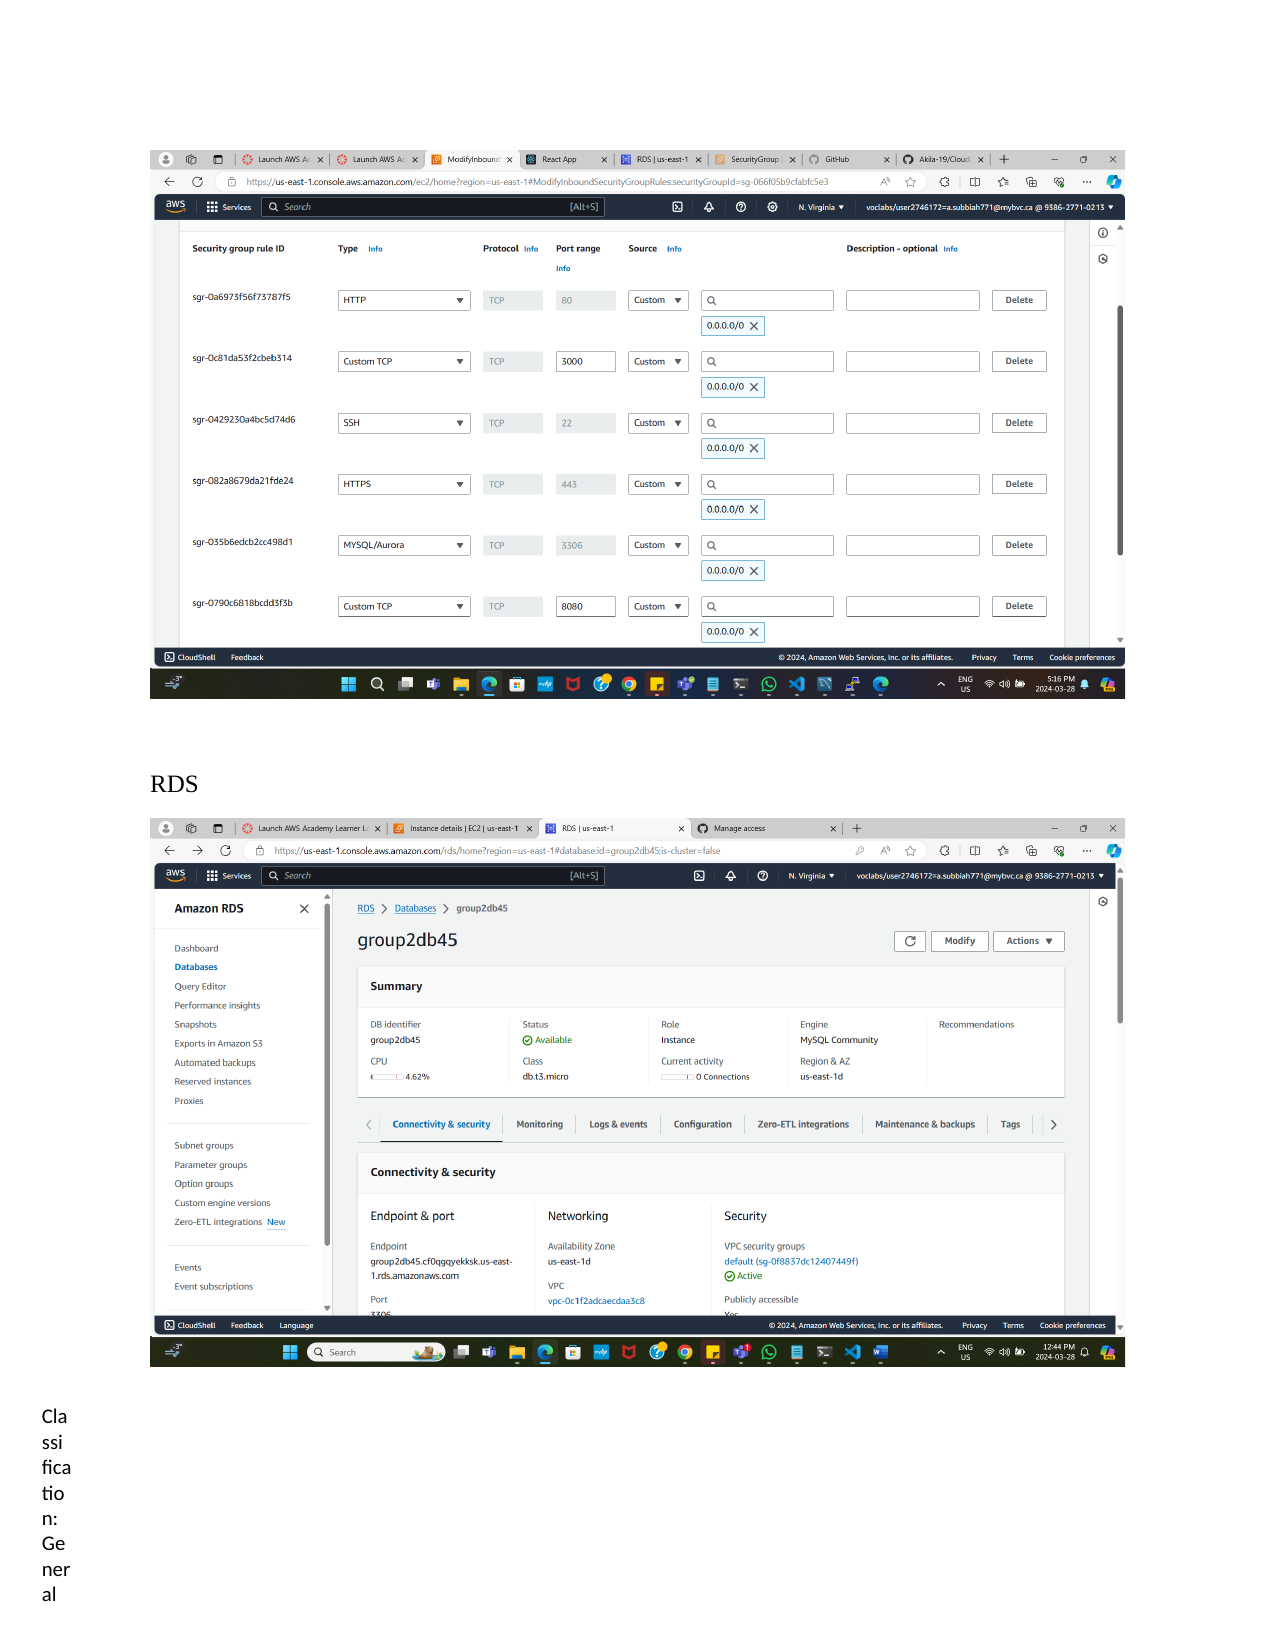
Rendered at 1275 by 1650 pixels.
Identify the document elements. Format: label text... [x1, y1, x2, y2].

picture [150, 150, 1125, 699]
text RDS [150, 769, 1125, 798]
picture [150, 818, 1125, 1367]
